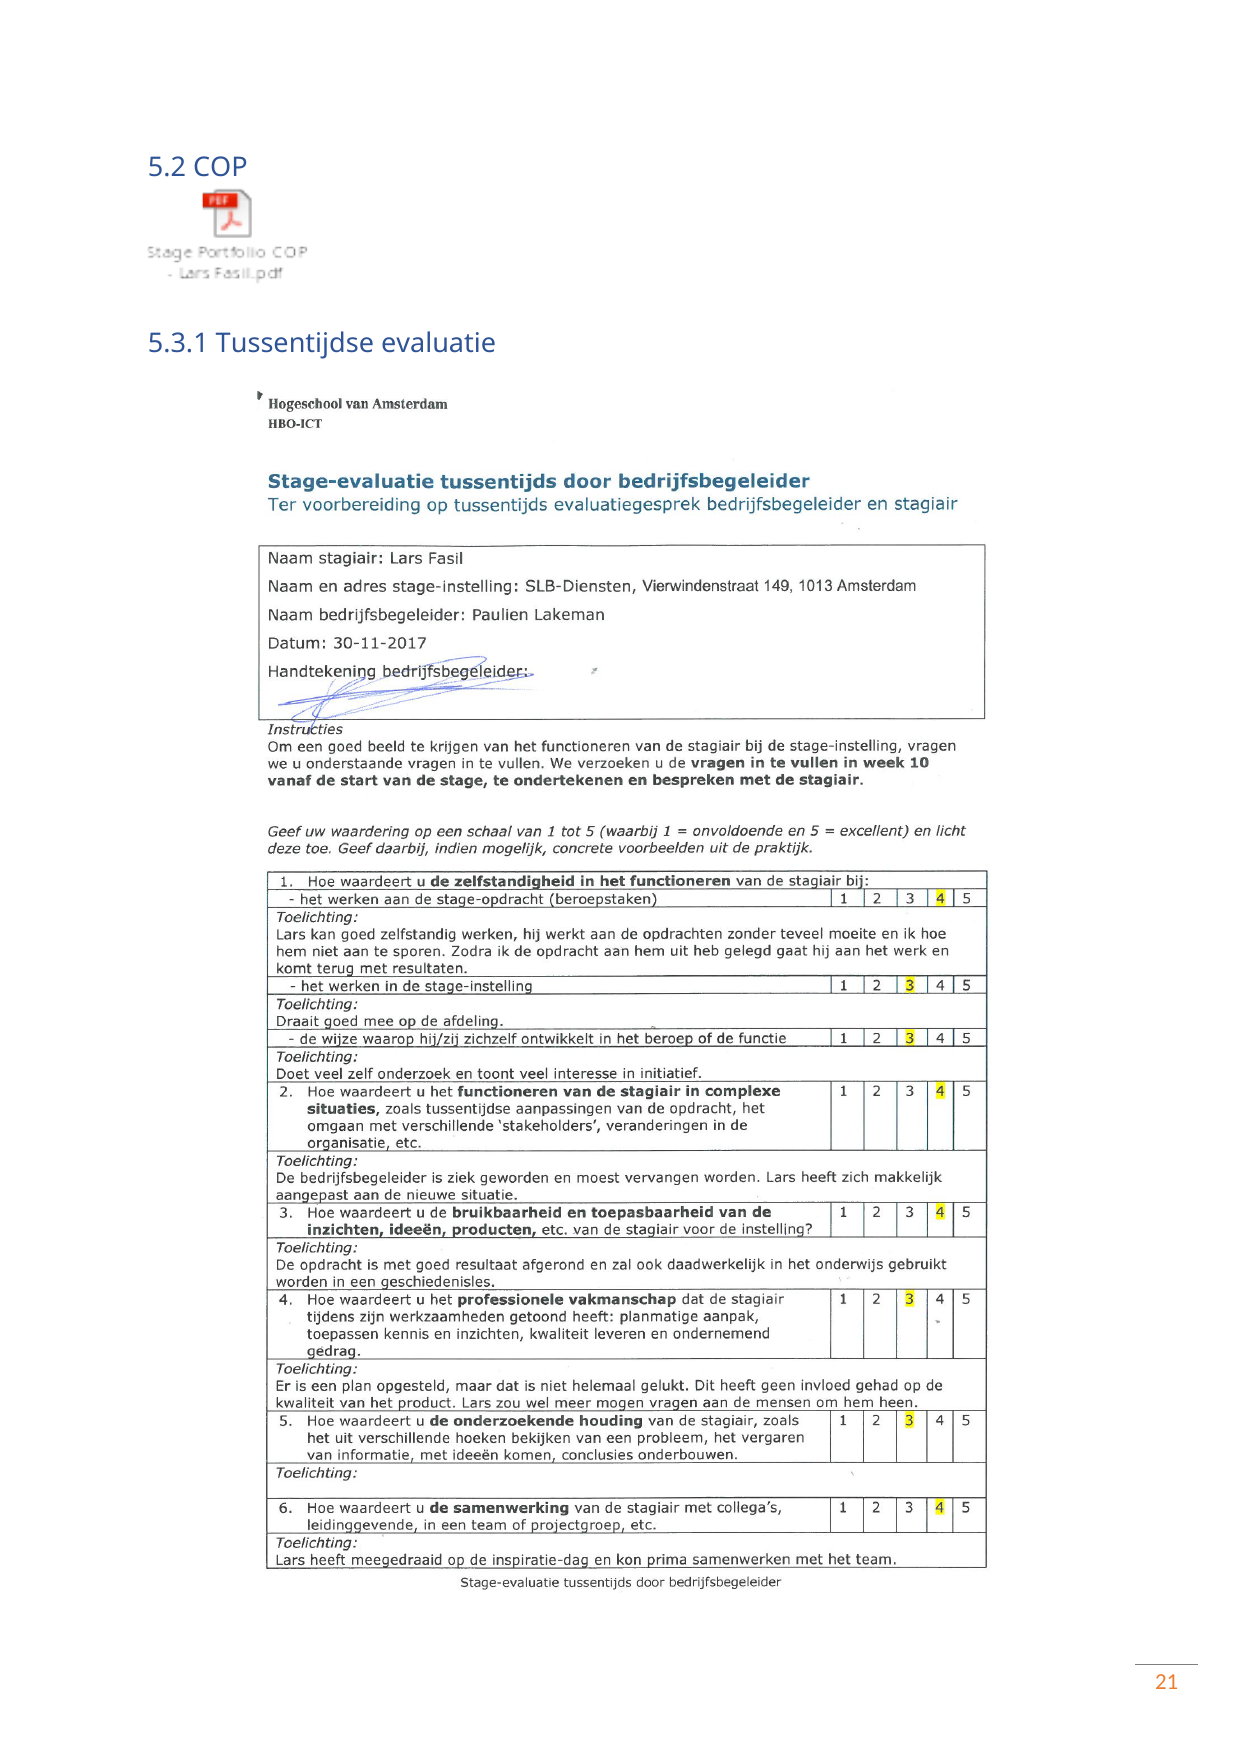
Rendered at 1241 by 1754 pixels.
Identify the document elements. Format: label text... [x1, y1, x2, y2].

text 5.3.1 Tussentijdse evaluatie [148, 187, 1093, 361]
subtitle 5.2 COP [148, 148, 1093, 184]
